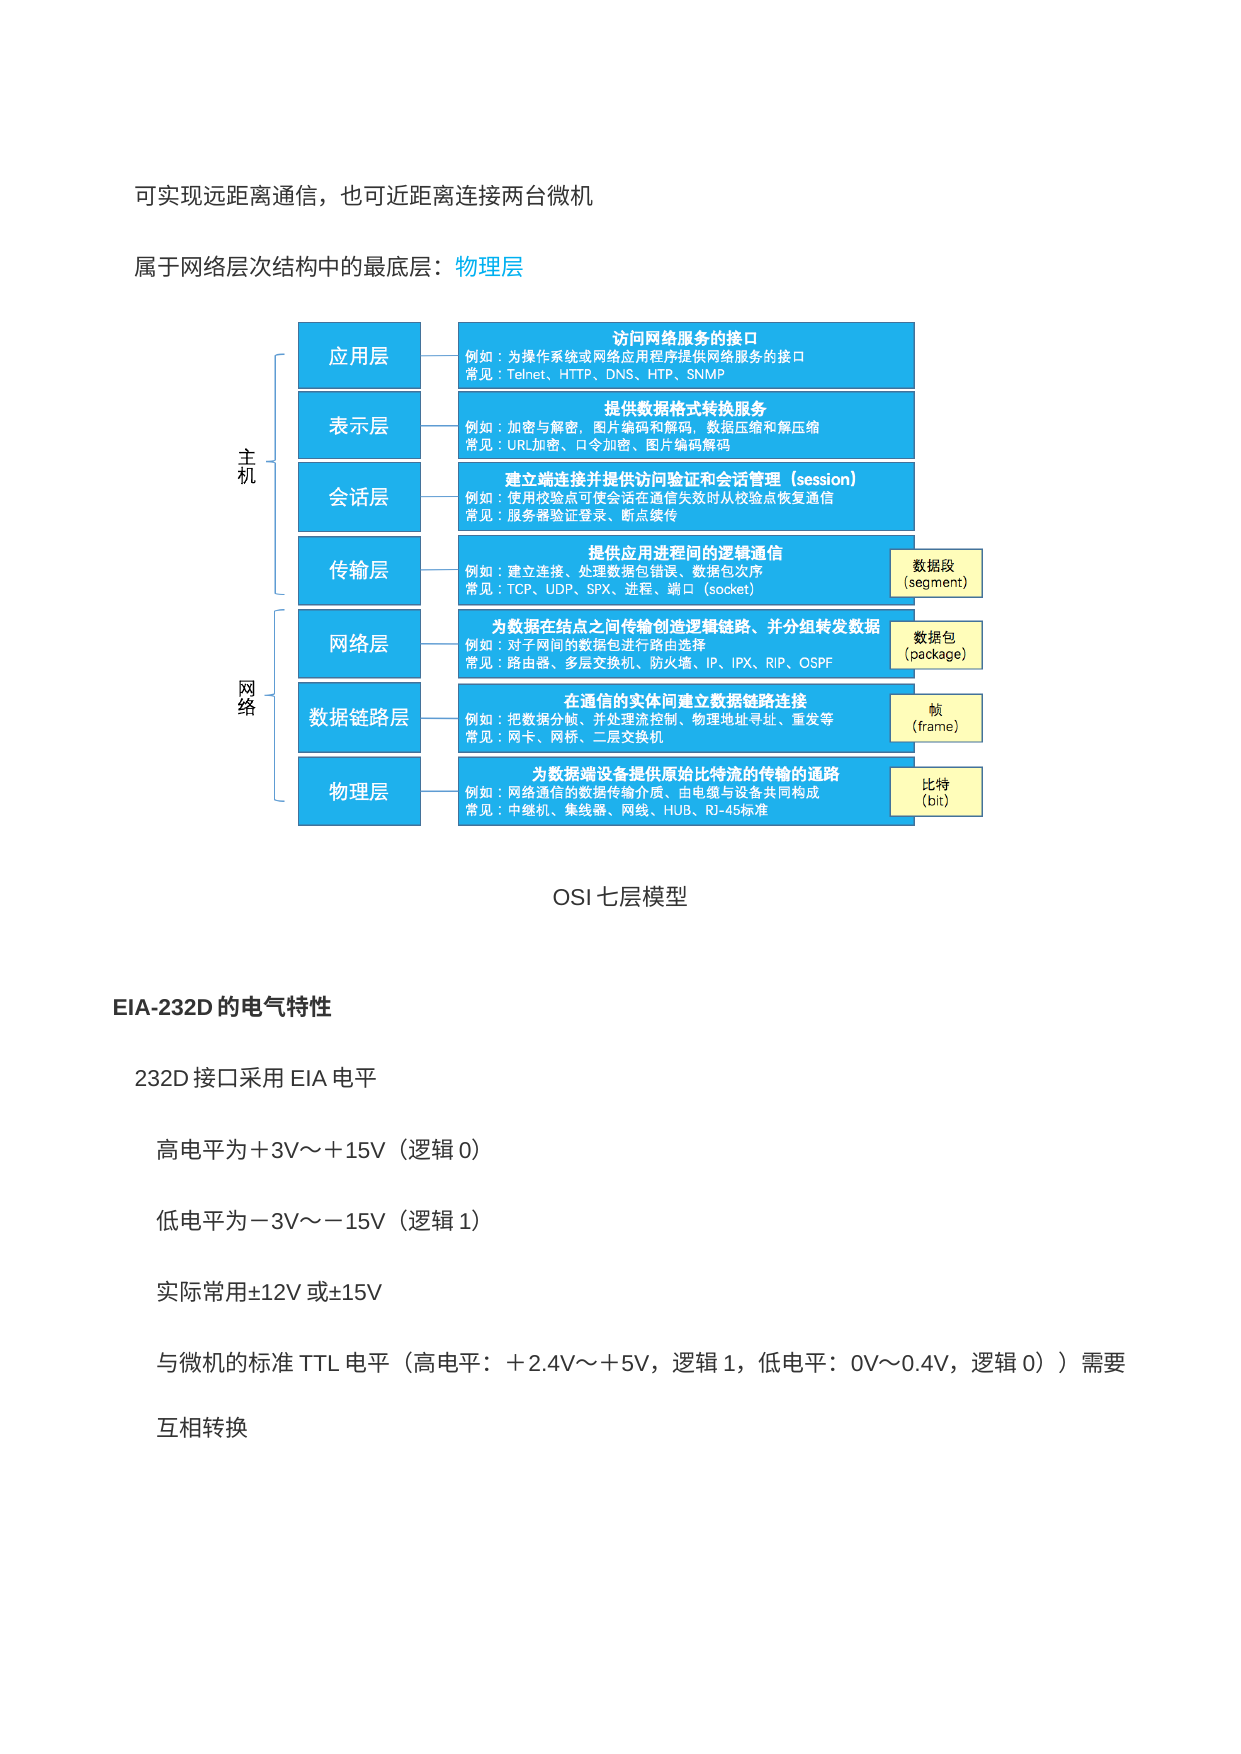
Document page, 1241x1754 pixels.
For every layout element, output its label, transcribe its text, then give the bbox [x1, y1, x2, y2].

text 属于网络层次结构中的最底层：物理层 [134, 233, 1128, 298]
text 低电平为－3V～－15V（逻辑1） [156, 1187, 1128, 1252]
text 实际常用±12V或±15V [156, 1258, 1128, 1323]
text EIA-232D的电气特性 [112, 973, 1128, 1038]
text OSI七层模型 [112, 863, 1128, 928]
picture [222, 304, 1019, 833]
text 高电平为＋3V～＋15V（逻辑0） [156, 1116, 1128, 1181]
text 232D接口采用EIA电平 [134, 1044, 1128, 1109]
text 与微机的标准TTL电平（高电平：＋2.4V～＋5V，逻辑1，低电平：0V～0.4V，逻辑0））需要互相转换 [156, 1329, 1128, 1459]
text 可实现远距离通信，也可近距离连接两台微机 [134, 162, 1128, 227]
